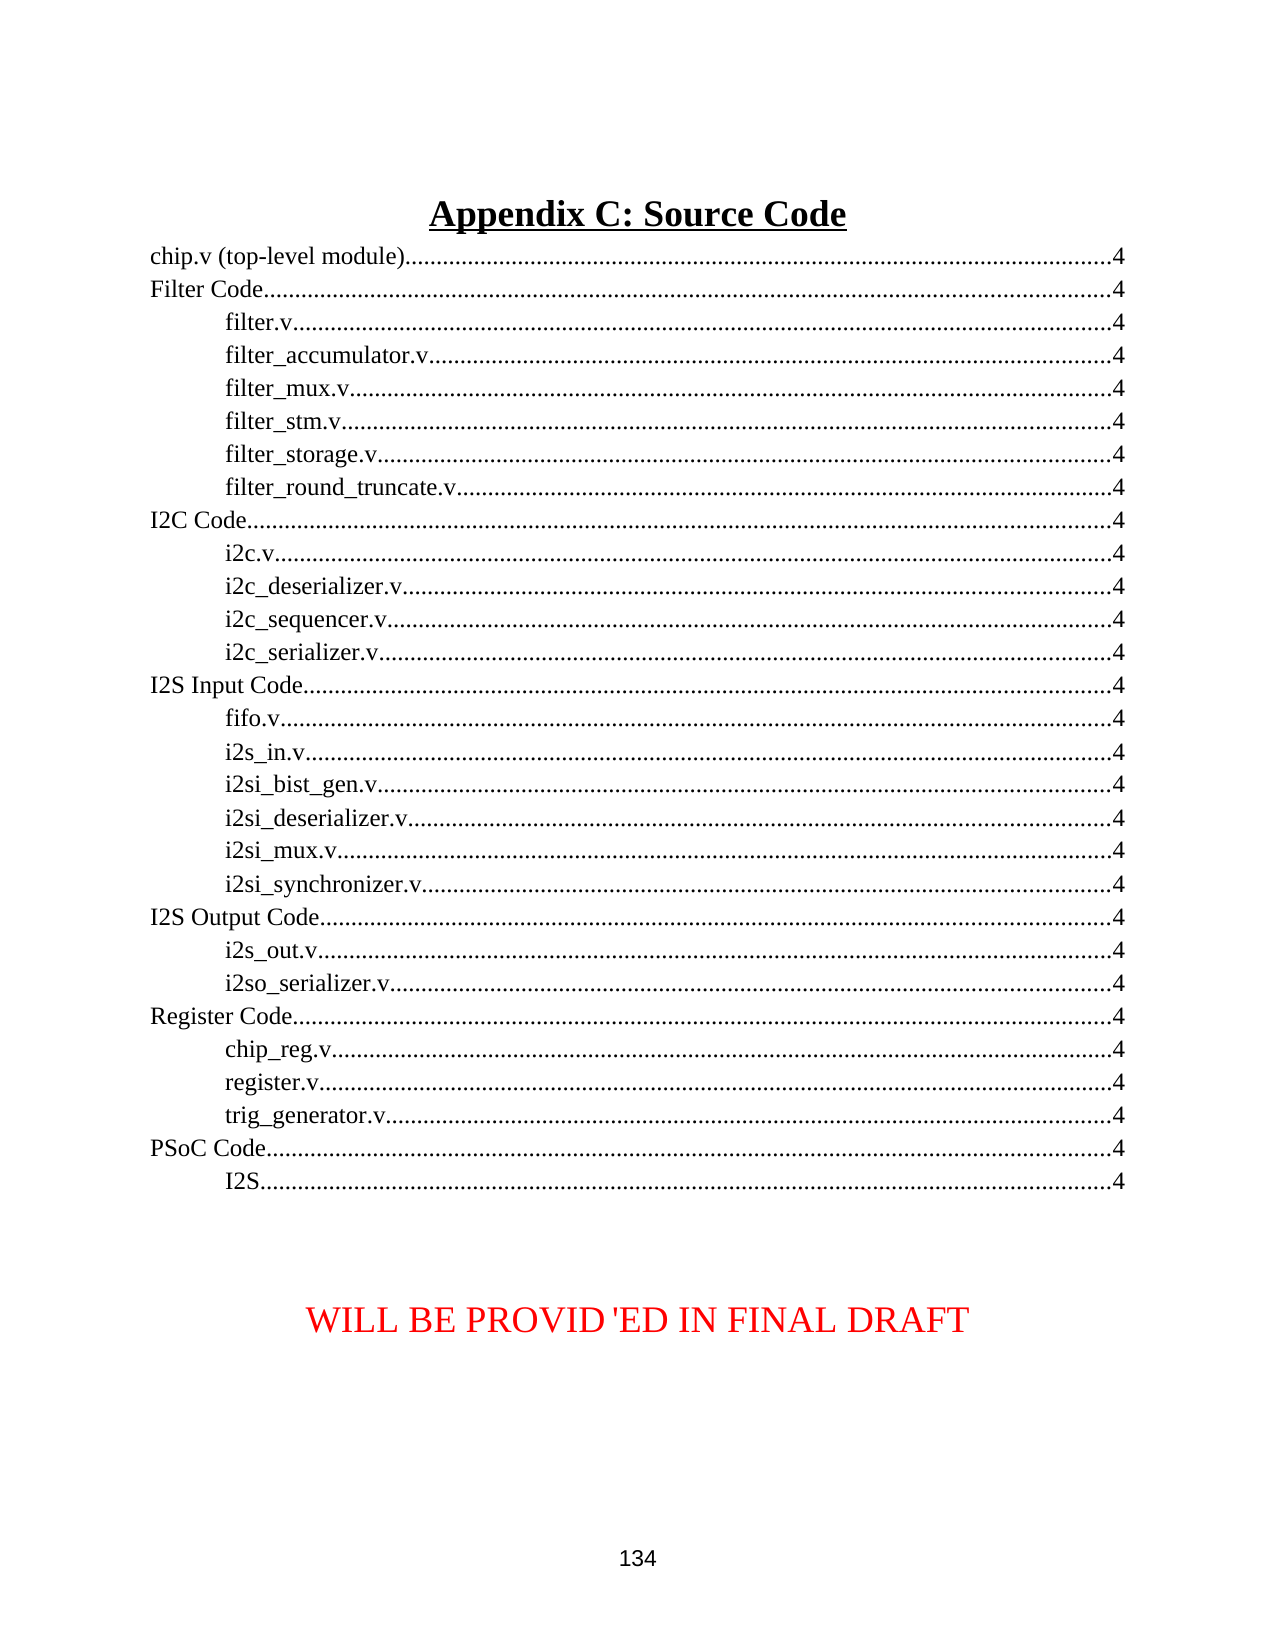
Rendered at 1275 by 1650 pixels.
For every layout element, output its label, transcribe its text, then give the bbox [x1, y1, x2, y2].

text filter_stm.v 4 [150, 406, 1125, 435]
text register.v 4 [150, 1067, 1125, 1096]
text chip.v (top-level module) 4 [150, 241, 1125, 270]
text filter.v 4 [150, 307, 1125, 336]
text i2c_serializer.v 4 [150, 637, 1125, 666]
text filter_mux.v 4 [150, 373, 1125, 402]
text i2c.v 4 [150, 538, 1125, 567]
text Filter Code 4 [150, 274, 1125, 303]
text i2c_deserializer.v 4 [150, 571, 1125, 600]
text Appendix C: Source Code [150, 192, 1125, 235]
text i2si_synchronizer.v 4 [150, 869, 1125, 897]
text i2si_deserializer.v 4 [150, 803, 1125, 831]
text i2si_mux.v 4 [150, 836, 1125, 864]
text i2si_bist_gen.v 4 [150, 769, 1125, 798]
text filter_storage.v 4 [150, 439, 1125, 468]
text i2c_sequencer.v 4 [150, 604, 1125, 633]
text i2s_out.v 4 [150, 935, 1125, 963]
text I2S Output Code 4 [150, 902, 1125, 930]
text WILL BE PROVID 'ED IN FINAL DRAFT [150, 1298, 1125, 1341]
text I2S 4 [150, 1166, 1125, 1194]
text filter_accumulator.v 4 [150, 340, 1125, 369]
text I2S Input Code 4 [150, 671, 1125, 699]
text trig_generator.v 4 [150, 1100, 1125, 1128]
text i2s_in.v 4 [150, 737, 1125, 765]
text I2C Code 4 [150, 505, 1125, 534]
text fifo.v 4 [150, 703, 1125, 732]
text Register Code 4 [150, 1001, 1125, 1029]
text PSoC Code 4 [150, 1133, 1125, 1162]
text i2so_serializer.v 4 [150, 968, 1125, 996]
text chip_reg.v 4 [150, 1034, 1125, 1062]
text filter_round_truncate.v 4 [150, 472, 1125, 501]
